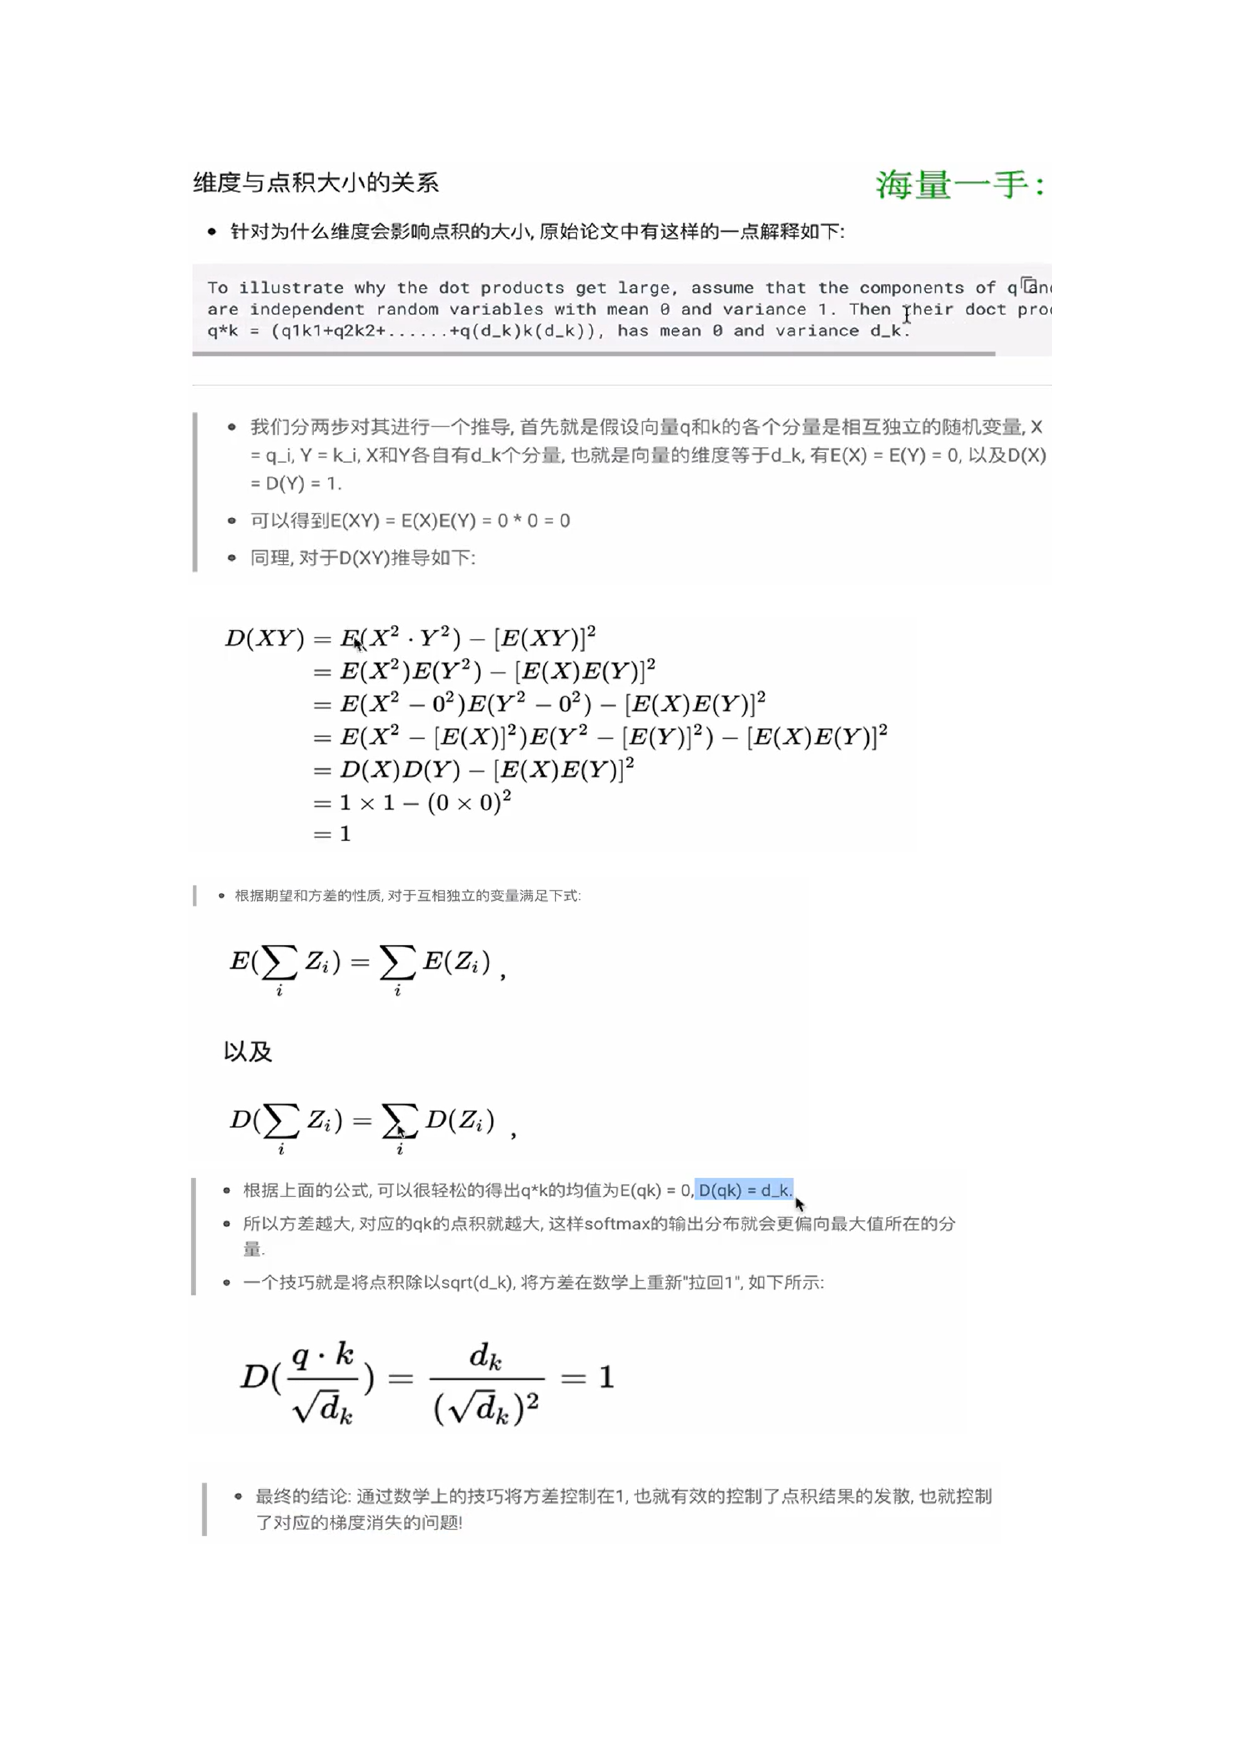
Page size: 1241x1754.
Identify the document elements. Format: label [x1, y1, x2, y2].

picture [187, 617, 918, 852]
picture [187, 877, 809, 1161]
picture [187, 1462, 1002, 1544]
picture [187, 162, 1052, 585]
picture [187, 1169, 968, 1434]
